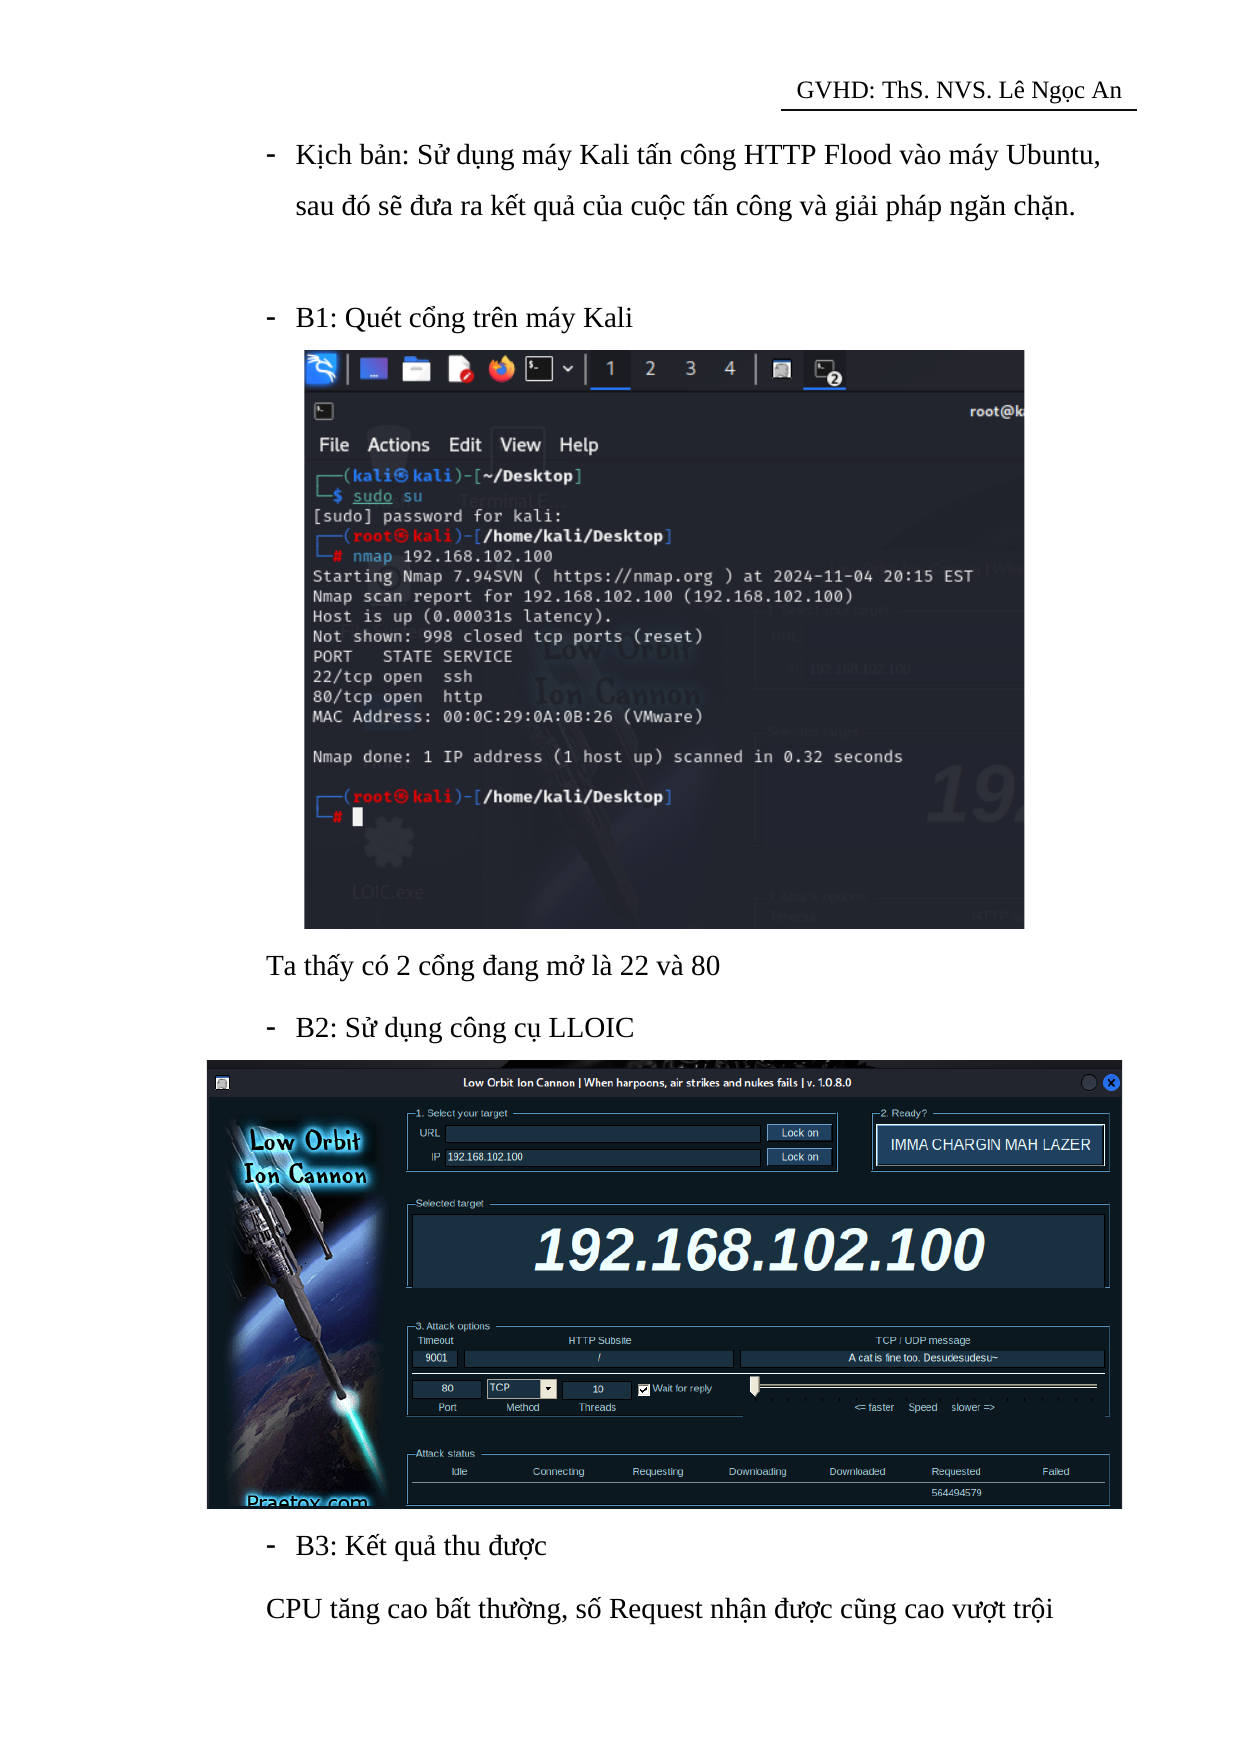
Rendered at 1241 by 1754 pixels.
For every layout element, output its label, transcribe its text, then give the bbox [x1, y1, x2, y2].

text B2: Sử dụng công cụ LLOIC [266, 1010, 1122, 1044]
text B1: Quét cổng trên máy Kali [266, 300, 1122, 334]
picture [304, 350, 1025, 929]
text B3: Kết quả thu được [266, 1528, 1122, 1562]
text Ta thấy có 2 cổng đang mở là 22 và 80 [207, 948, 1122, 981]
picture [206, 1060, 1123, 1509]
text Kịch bản: Sử dụng máy Kali tấn công HTTP Flood vào máy Ubuntu, sau đó sẽ đưa ra kết quả của cuộc tấn công và giải pháp ngăn chặn. [266, 137, 1122, 221]
text CPU tăng cao bất thường, số Request nhận được cũng cao vượt trội [207, 1591, 1122, 1624]
